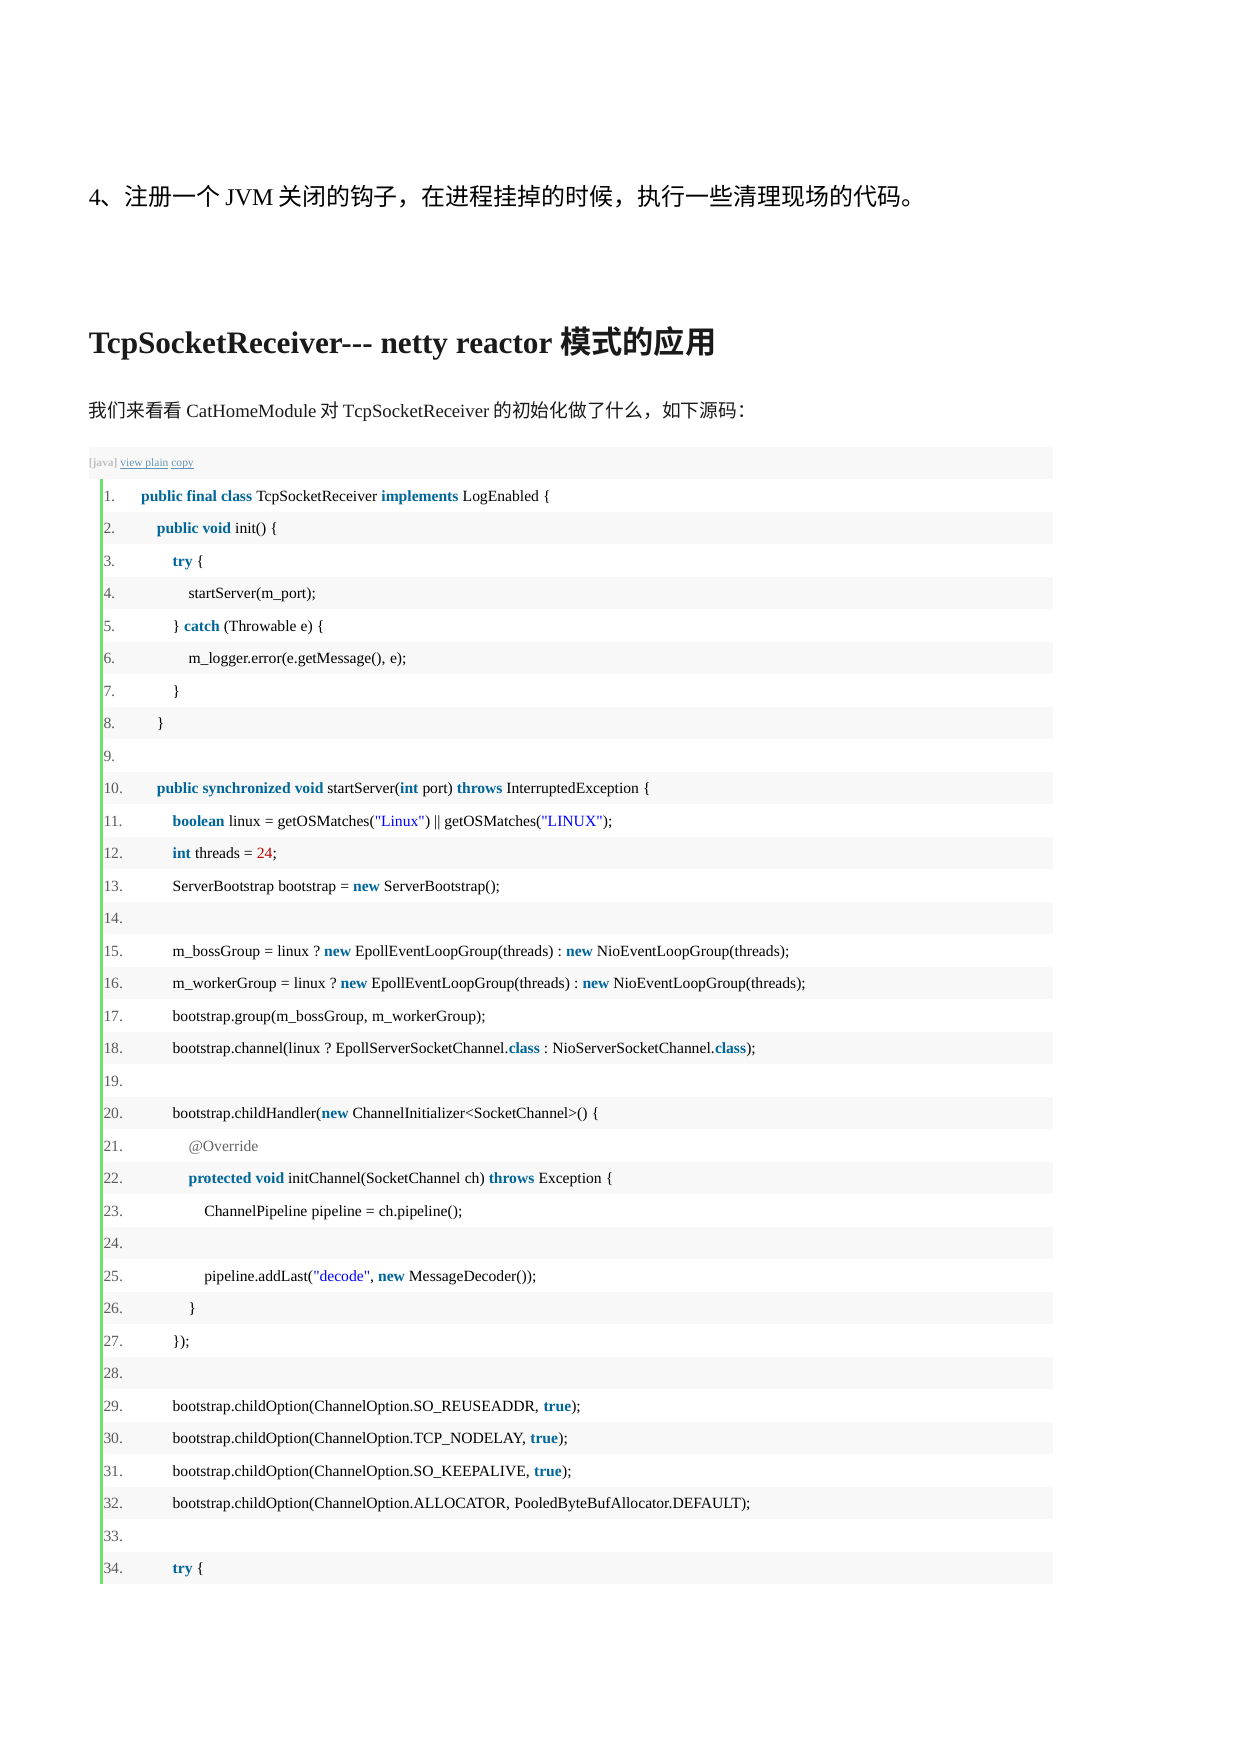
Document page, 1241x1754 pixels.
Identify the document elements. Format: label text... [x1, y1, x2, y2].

text [java] view plain copy [89, 447, 1053, 479]
text 4、注册一个JVM关闭的钩子，在进程挂掉的时候，执行一些清理现场的代码。 [89, 162, 1053, 227]
list bootstrap.childOption(ChannelOption.ALLOCATOR, PooledByteBufAllocator.DEFAULT); [103, 1487, 1053, 1519]
list } [103, 674, 1053, 707]
list public final class TcpSocketReceiver implements LogEnabled { [103, 479, 1053, 512]
list pipeline.addLast("decode", new MessageDecoder()); [103, 1259, 1053, 1292]
list bootstrap.childHandler(new ChannelInitializer<SocketChannel>() { [103, 1097, 1053, 1129]
list bootstrap.childOption(ChannelOption.SO_KEEPALIVE, true); [103, 1454, 1053, 1487]
list bootstrap.childOption(ChannelOption.SO_REUSEADDR, true); [103, 1389, 1053, 1422]
list protected void initChannel(SocketChannel ch) throws Exception { [103, 1162, 1053, 1194]
list try { [103, 1552, 1053, 1584]
list boolean linux = getOSMatches("Linux") || getOSMatches("LINUX"); [103, 804, 1053, 837]
list }); [103, 1324, 1053, 1357]
list int threads = 24; [103, 837, 1053, 869]
list m_logger.error(e.getMessage(), e); [103, 642, 1053, 674]
list m_bossGroup = linux ? new EpollEventLoopGroup(threads) : new NioEventLoopGroup(threads); [103, 934, 1053, 967]
list bootstrap.childOption(ChannelOption.TCP_NODELAY, true); [103, 1422, 1053, 1454]
list public synchronized void startServer(int port) throws InterruptedException { [103, 772, 1053, 804]
list } [103, 1292, 1053, 1324]
list bootstrap.channel(linux ? EpollServerSocketChannel.class : NioServerSocketChannel.class); [103, 1032, 1053, 1064]
list m_workerGroup = linux ? new EpollEventLoopGroup(threads) : new NioEventLoopGroup(threads); [103, 967, 1053, 999]
list ChannelPipeline pipeline = ch.pipeline(); [103, 1194, 1053, 1227]
list try { [103, 544, 1053, 577]
list ServerBootstrap bootstrap = new ServerBootstrap(); [103, 869, 1053, 902]
list startServer(m_port); [103, 577, 1053, 609]
list public void init() { [103, 512, 1053, 544]
list @Override [103, 1129, 1053, 1162]
text 我们来看看CatHomeModule对TcpSocketReceiver的初始化做了什么，如下源码： [89, 393, 1053, 426]
list } [103, 707, 1053, 739]
list } catch (Throwable e) { [103, 609, 1053, 642]
subtitle TcpSocketReceiver--- netty reactor 模式的应用 [89, 307, 1053, 372]
list bootstrap.group(m_bossGroup, m_workerGroup); [103, 999, 1053, 1032]
